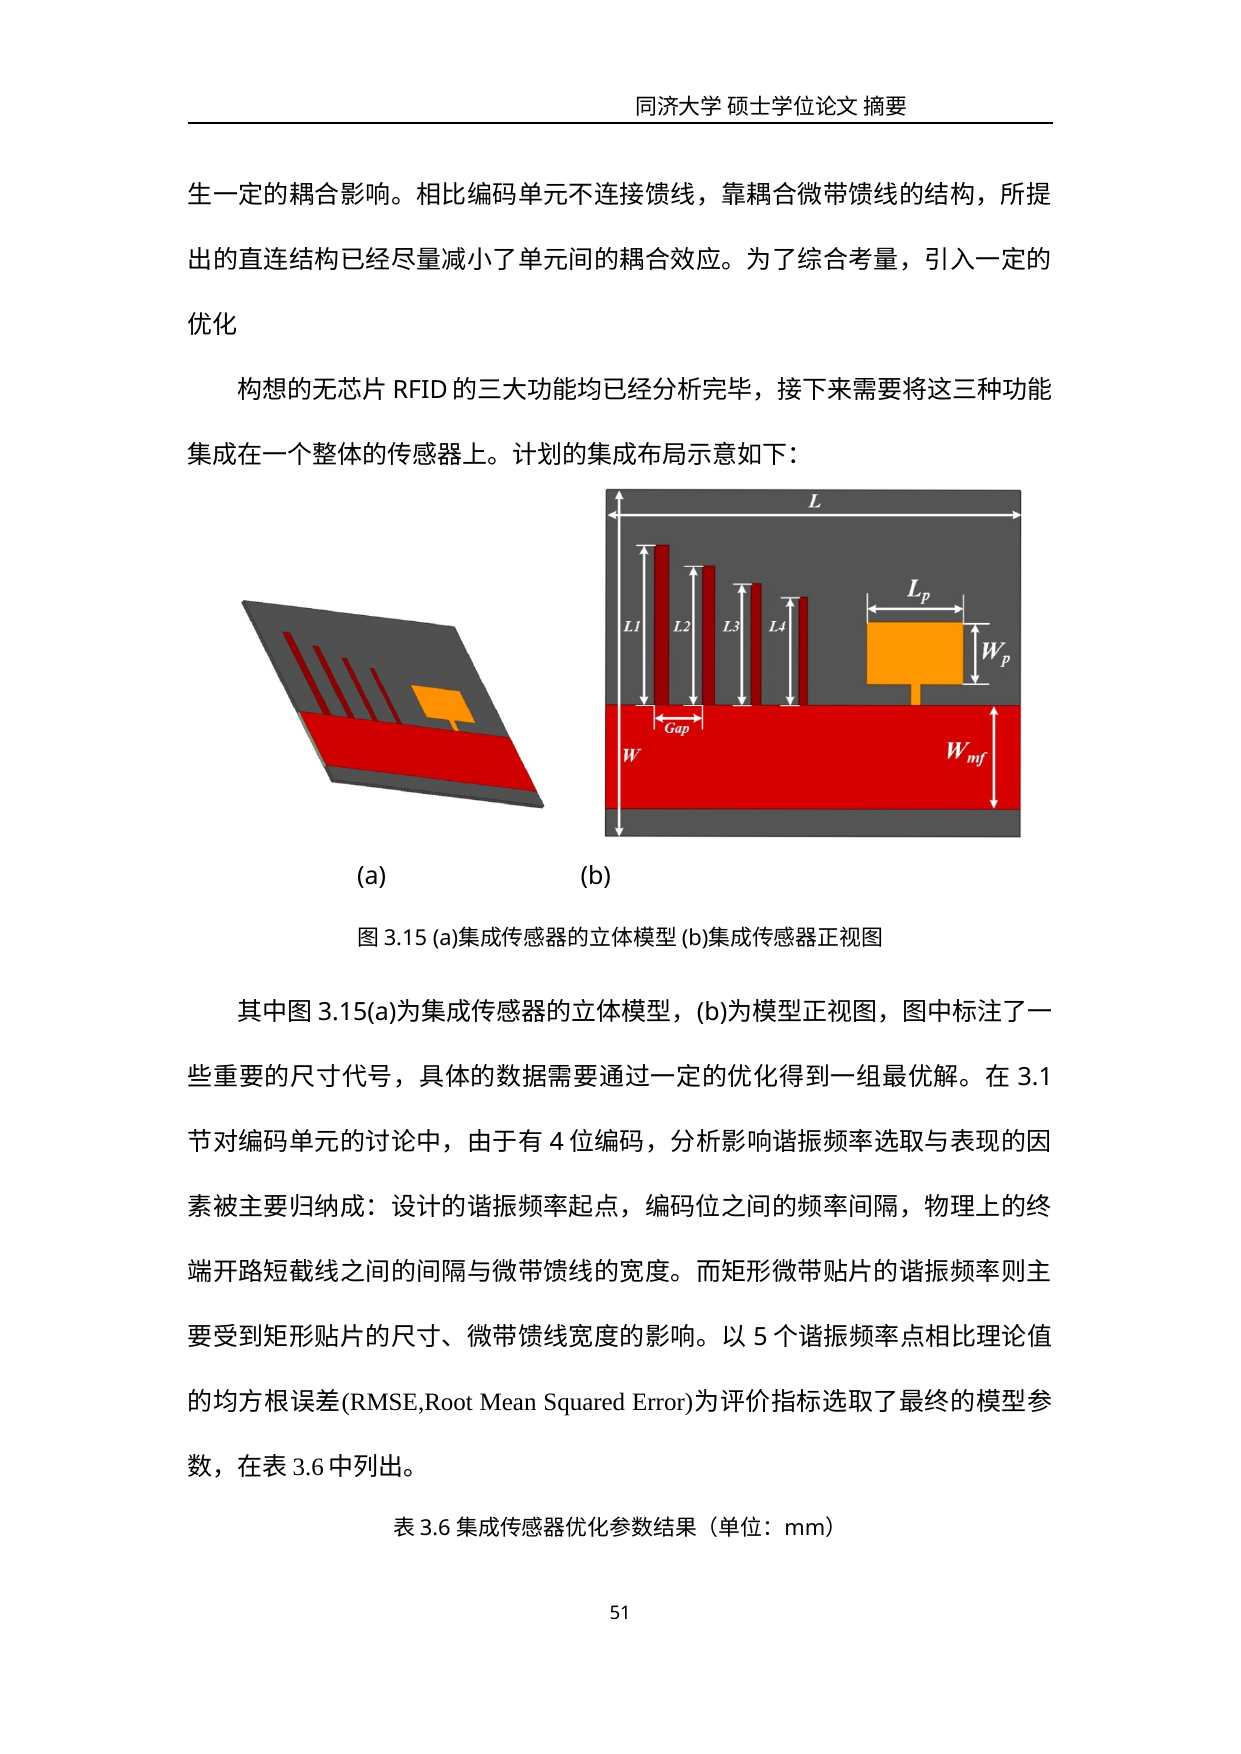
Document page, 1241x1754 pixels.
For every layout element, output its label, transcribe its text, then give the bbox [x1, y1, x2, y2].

text 构想的无芯片RFID的三大功能均已经分析完毕，接下来需要将这三种功能集成在一个整体的传感器上。计划的集成布局示意如下： [187, 355, 1053, 485]
text 其中图3.15(a)为集成传感器的立体模型，(b)为模型正视图，图中标注了一些重要的尺寸代号，具体的数据需要通过一定的优化得到一组最优解。在3.1节对编码单元的讨论中，由于有4位编码，分析影响谐振频率选取与表现的因素被主要归纳成：设计的谐振频率起点，编码位之间的频率间隔，物理上的终端开路短截线之间的间隔与微带馈线的宽度。而矩形微带贴片的谐振频率则主要受到矩形贴片的尺寸、微带馈线宽度的影响。以5个谐振频率点相比理论值的均方根误差(RMSE,Root Mean Squared Error)为评价指标选取了最终的模型参数，在表3.6中列出。 [187, 977, 1053, 1497]
text 图3.15 (a)集成传感器的立体模型 (b)集成传感器正视图 [187, 920, 1053, 952]
text (a) (b) [187, 842, 1053, 907]
text 表3.6 集成传感器优化参数结果（单位：mm） [187, 1510, 1053, 1542]
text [187, 160, 1053, 355]
picture [237, 484, 1103, 842]
